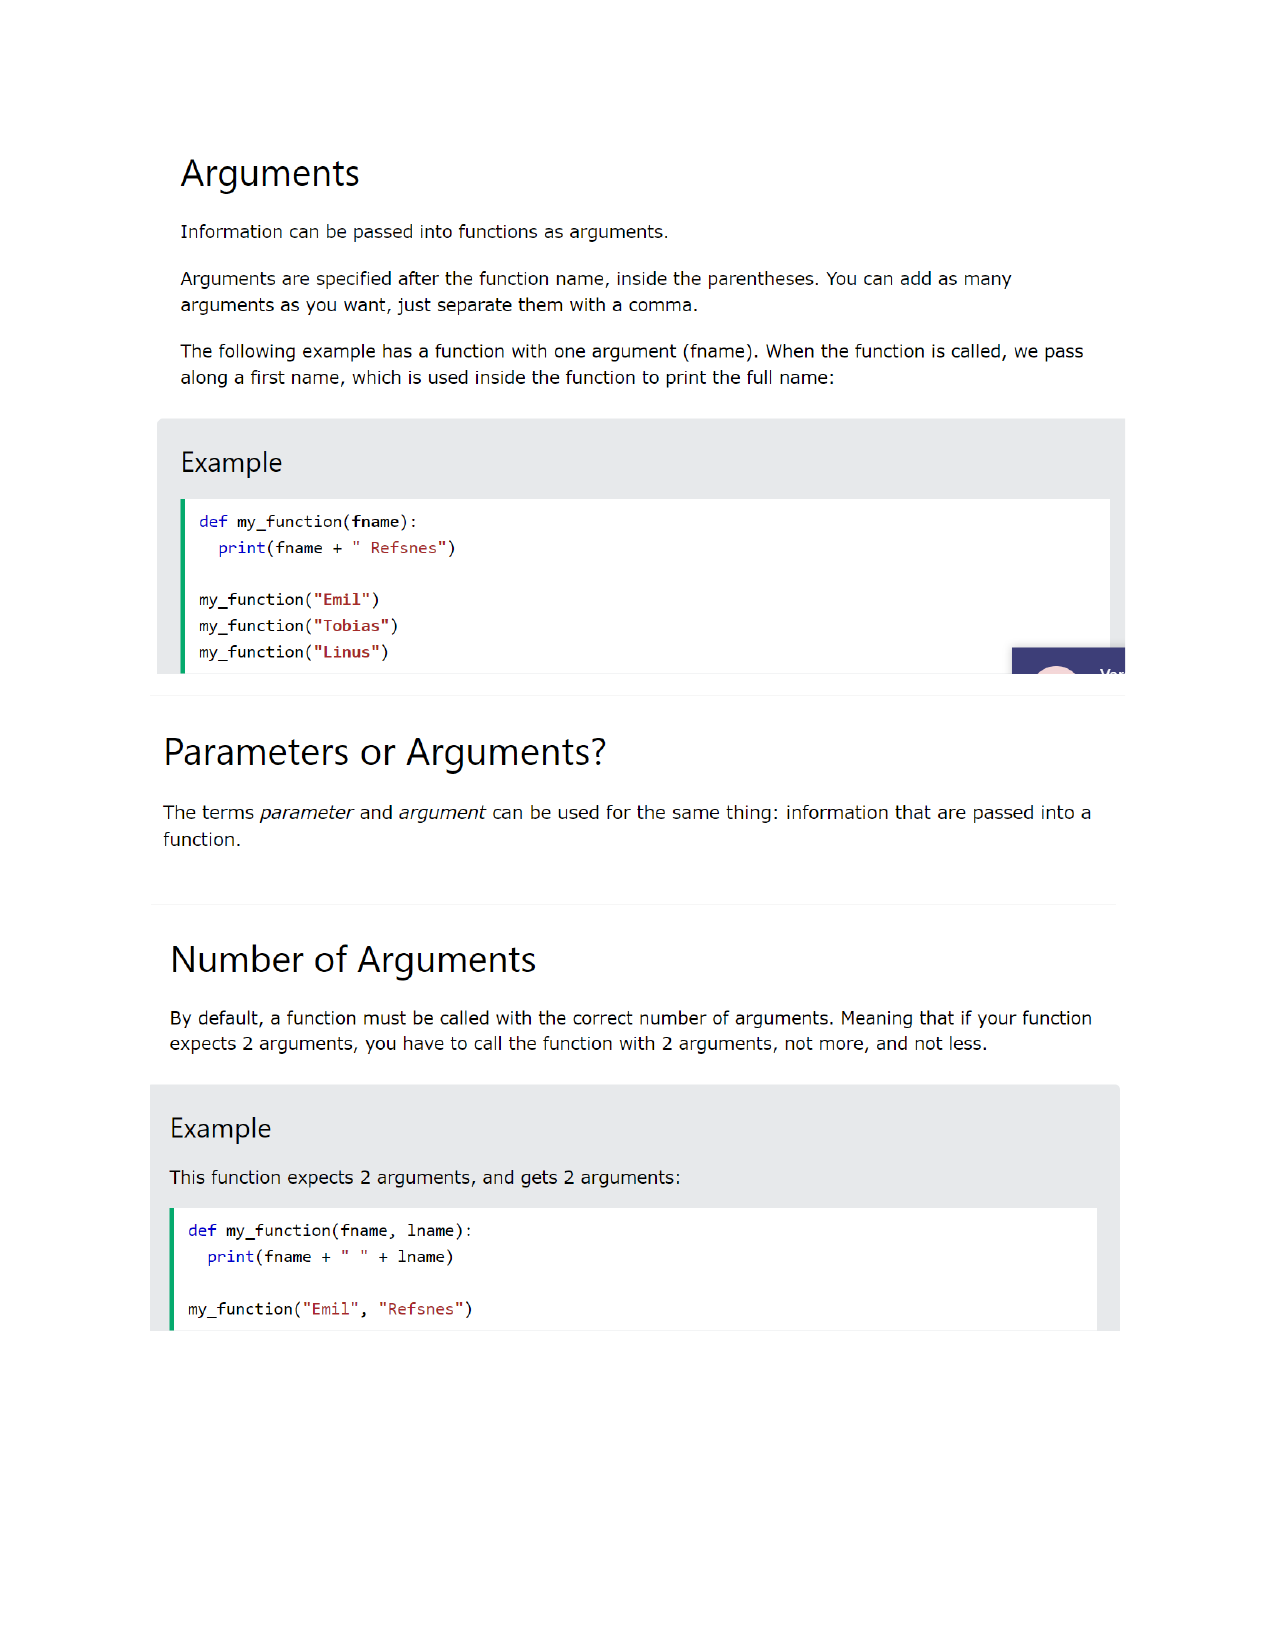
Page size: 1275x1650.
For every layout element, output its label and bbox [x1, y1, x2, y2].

picture [150, 150, 1125, 674]
picture [150, 692, 1125, 876]
picture [150, 894, 1125, 1331]
